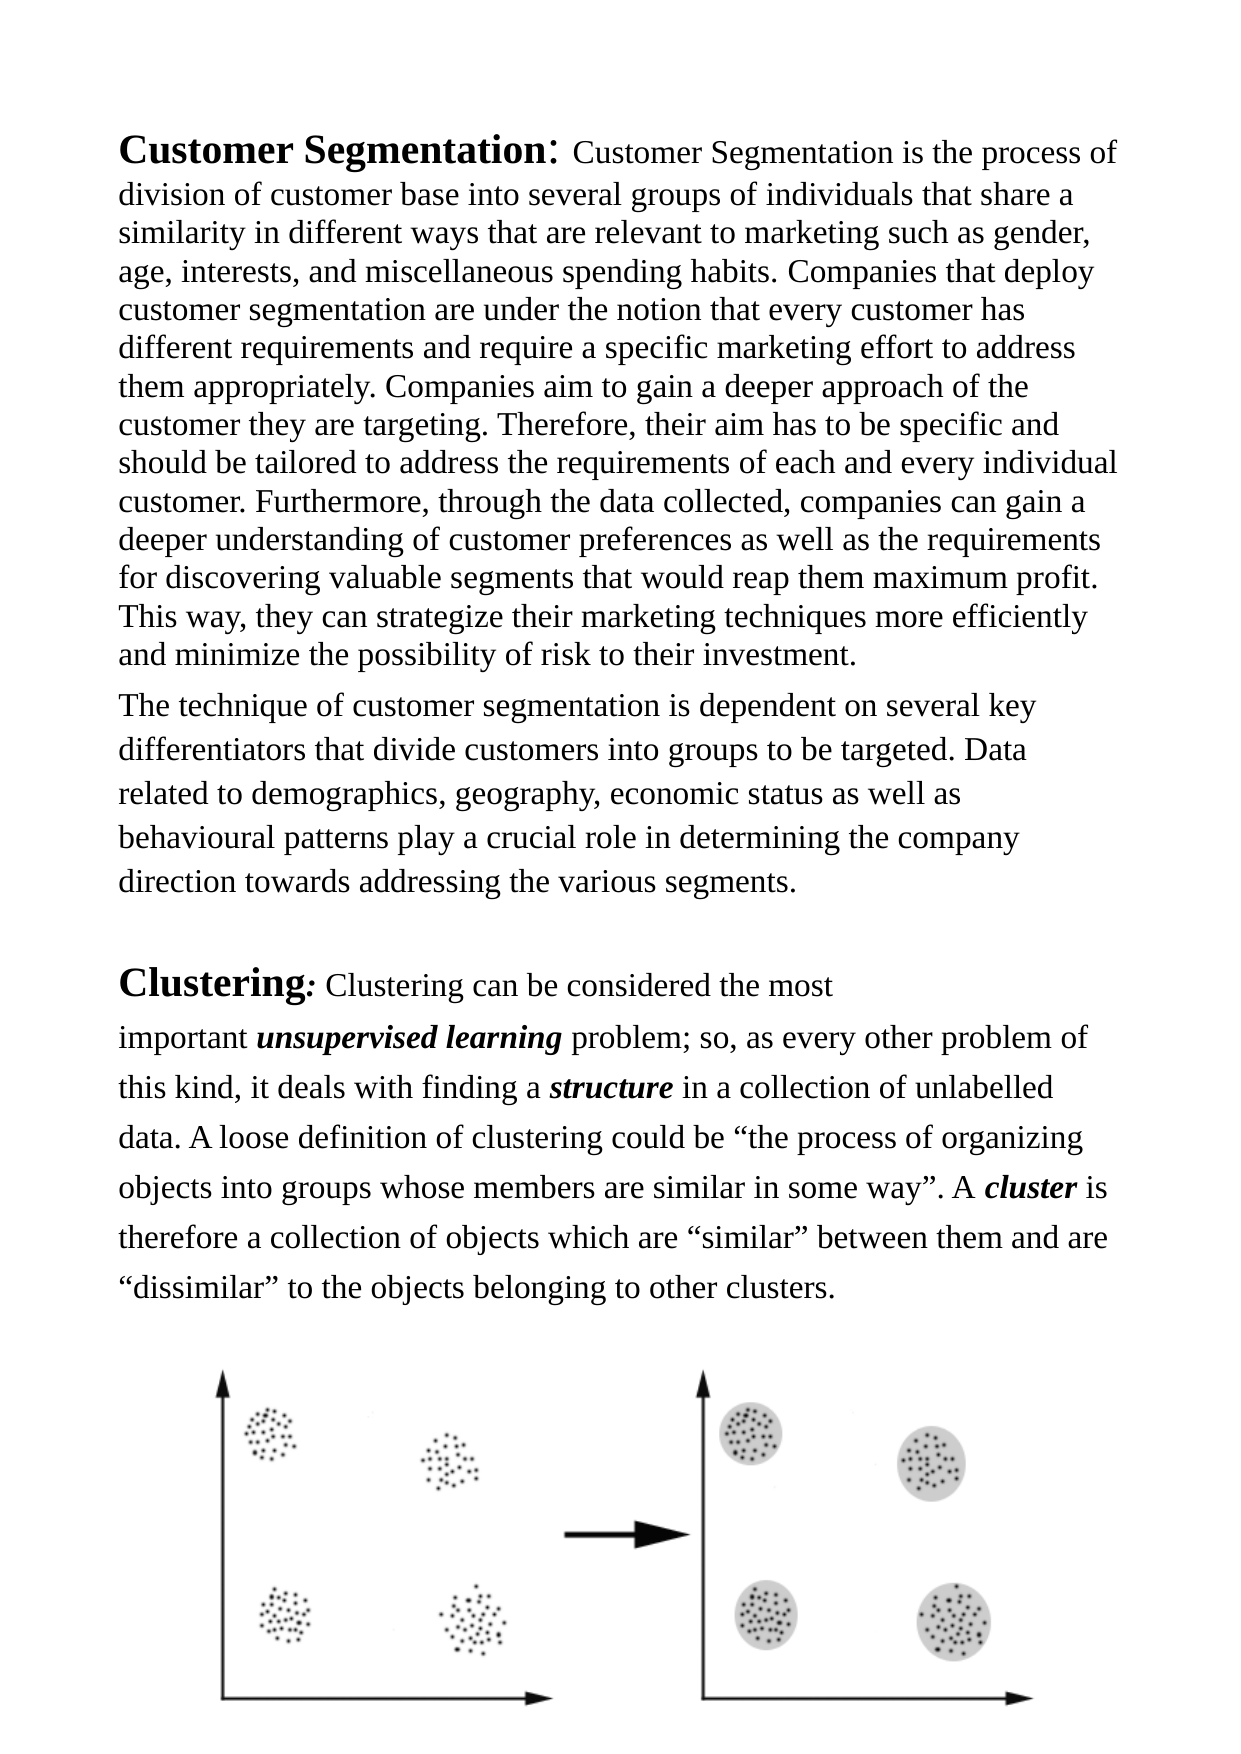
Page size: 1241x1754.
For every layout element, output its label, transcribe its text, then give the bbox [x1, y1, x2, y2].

text The technique of customer segmentation is dependent on several key differentiators that divide customers into groups to be targeted. Data related to demographics, geography, economic status as well as behavioural patterns play a crucial role in determining the company direction towards addressing the various segments. [118, 685, 1122, 900]
subtitle Customer Segmentation: Customer Segmentation is the process of division of customer base into several groups of individuals that share a similarity in different ways that are relevant to marketing such as gender, age, interests, and miscellaneous spending habits. Companies that deploy customer segmentation are under the notion that every customer has different requirements and require a specific marketing effort to address them appropriately. Companies aim to gain a deeper approach of the customer they are targeting. Therefore, their aim has to be specific and should be tailored to address the requirements of each and every individual customer. Furthermore, through the data collected, companies can gain a deeper understanding of customer preferences as well as the requirements for discovering valuable segments that would reap them maximum profit. This way, they can strategize their marketing techniques more efficiently and minimize the possibility of risk to their investment. [118, 118, 1122, 673]
picture [141, 1338, 1099, 1754]
text Clustering: Clustering can be considered the most important unsupervised learning problem; so, as every other problem of this kind, it deals with finding a structure in a collection of unlabelled data. A loose definition of clustering could be “the process of organizing objects into groups whose members are similar in some way”. A cluster is therefore a collection of objects which are “similar” between them and are “dissimilar” to the objects belonging to other clusters. [118, 956, 1122, 1306]
